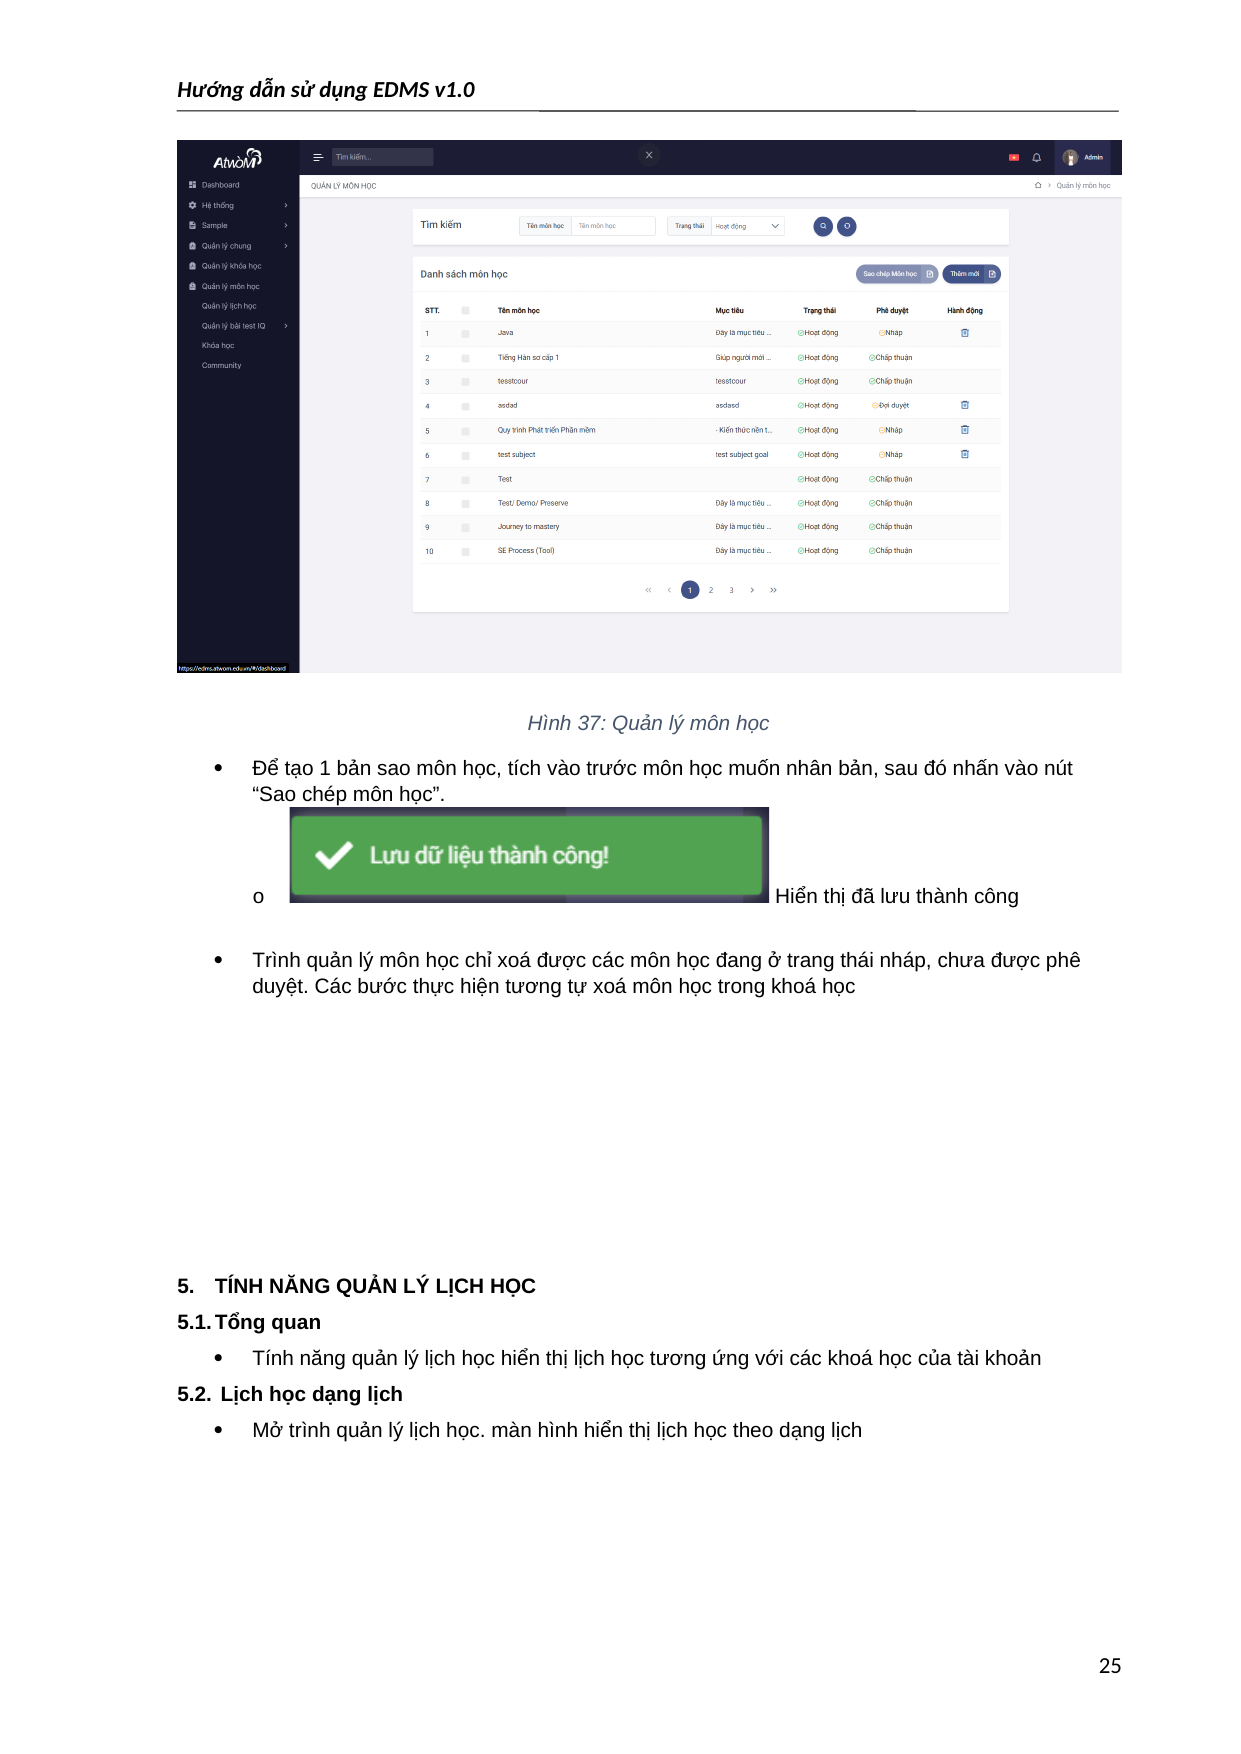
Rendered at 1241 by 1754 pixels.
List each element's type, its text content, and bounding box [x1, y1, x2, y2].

list Mở trình quản lý lịch học. màn hình hiển thị lịch học theo dạng lịch [214, 1418, 1122, 1442]
list Lịch học dạng lịch [177, 1382, 1122, 1406]
list Để tạo 1 bản sao môn học, tích vào trước môn học muốn nhân bản, sau đó nhấn vào nút “Sao chép môn học”. [214, 756, 1122, 806]
list TÍNH NĂNG QUẢN LÝ LỊCH HỌC [177, 1274, 1122, 1298]
picture [289, 807, 770, 903]
list Tính năng quản lý lịch học hiển thị lịch học tương ứng với các khoá học của tài khoản [214, 1346, 1122, 1370]
picture [177, 140, 1122, 673]
text Hình 4.2.1 : Quản lý môn học [177, 711, 1122, 735]
list Trình quản lý môn học chỉ xoá được các môn học đang ở trang thái nháp, chưa được phê duyệt. Các bước thực hiện tương tự xoá môn học trong khoá học [214, 948, 1122, 998]
list Tổng quan [177, 1310, 1122, 1334]
